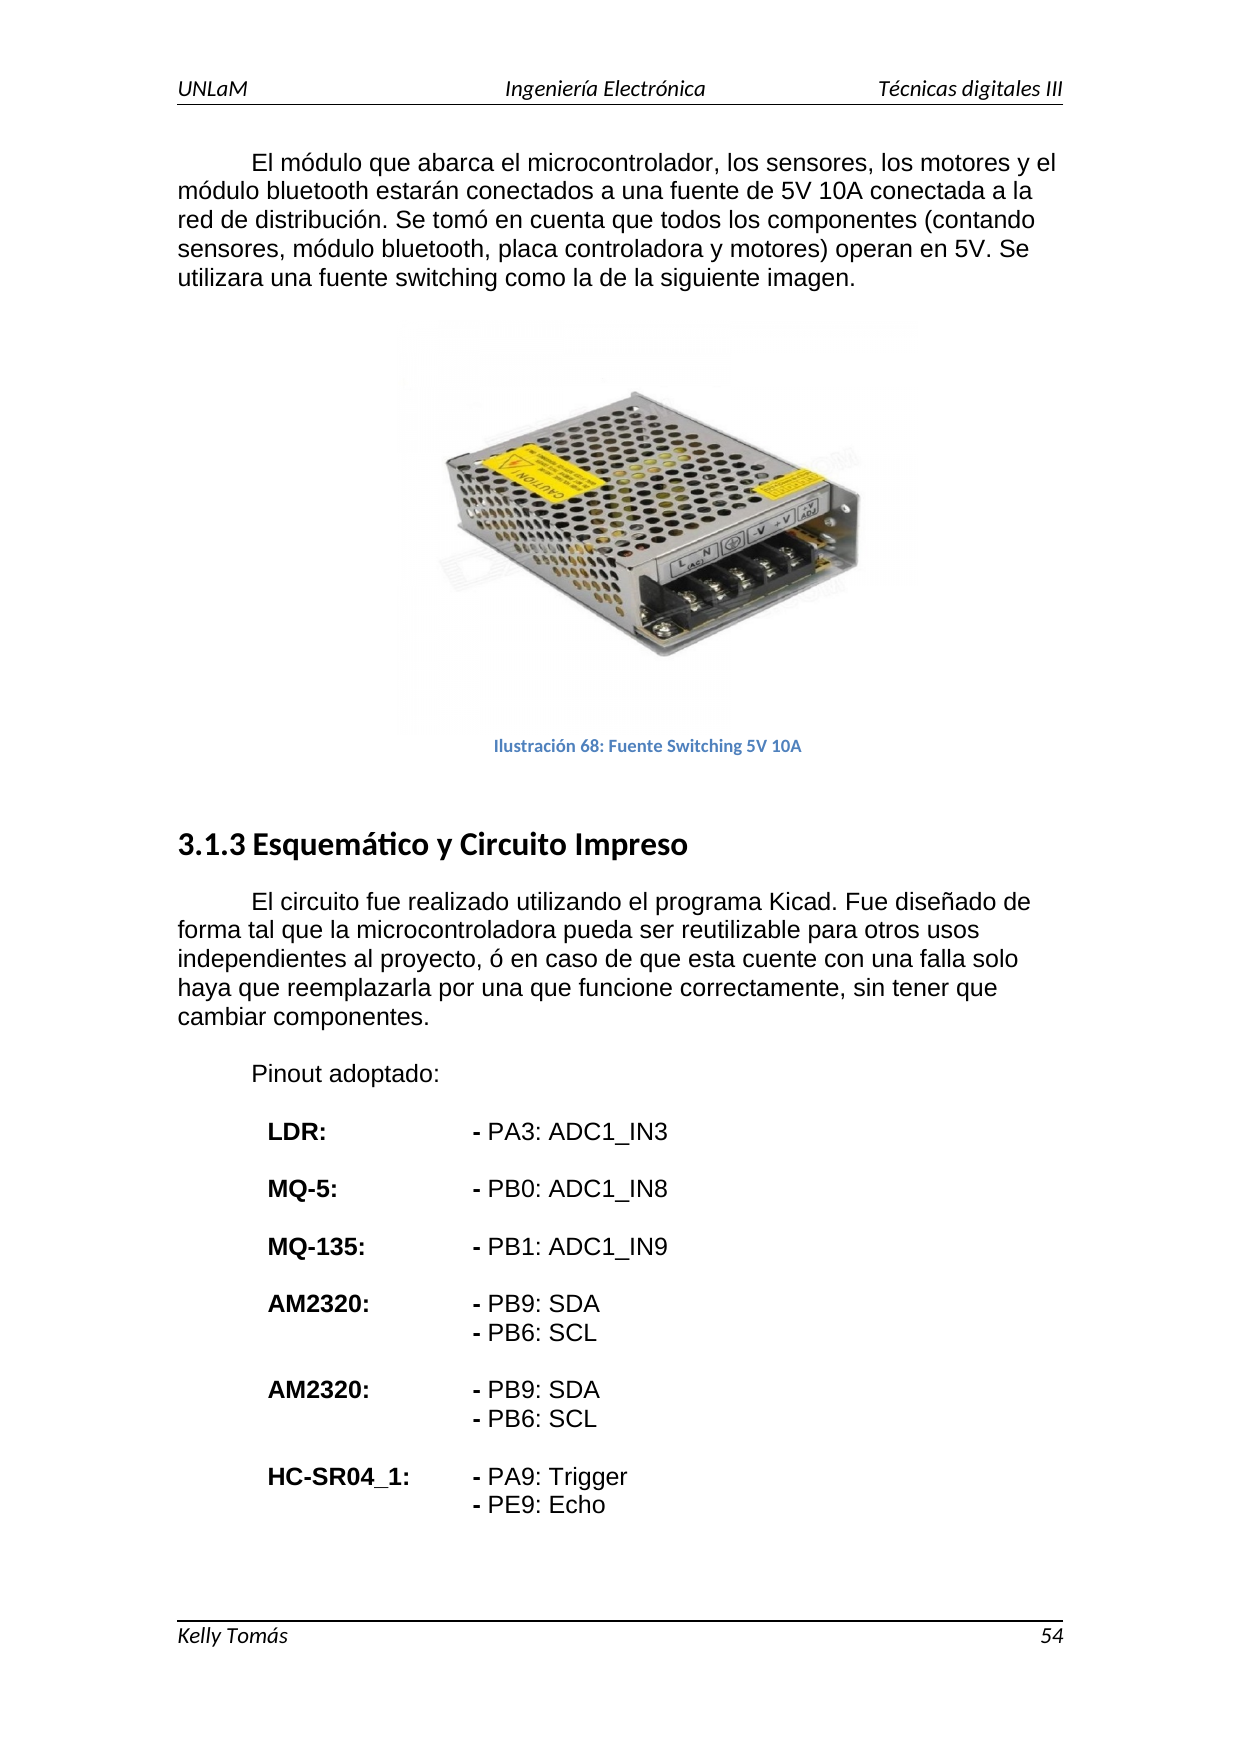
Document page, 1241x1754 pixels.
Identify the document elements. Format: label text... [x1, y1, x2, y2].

text AM2320: - PB9: SDA - PB6: SCL [267, 1376, 1063, 1462]
picture [396, 320, 918, 735]
text El circuito fue realizado utilizando el programa Kicad. Fue diseñado de forma tal que la microcontroladora pueda ser reutilizable para otros usos independientes al proyecto, ó en caso de que esta cuente con una falla solo haya que reemplazarla por una que funcione correctamente, sin tener que cambiar componentes. [177, 887, 1063, 1031]
text AM2320: - PB9: SDA - PB6: SCL [267, 1289, 1063, 1376]
text MQ-135: - PB1: ADC1_IN9 [267, 1232, 1063, 1261]
text HC-SR04_1: - PA9: Trigger - PE9: Echo [267, 1462, 1063, 1519]
subtitle Esquemático y Circuito Impreso [177, 823, 1063, 864]
text El módulo que abarca el microcontrolador, los sensores, los motores y el módulo bluetooth estarán conectados a una fuente de 5V 10A conectada a la red de distribución. Se tomó en cuenta que todos los componentes (contando sensores, módulo bluetooth, placa controladora y motores) operan en 5V. Se utilizara una fuente switching como la de la siguiente imagen. [177, 148, 1063, 320]
text Pinout adoptado: [177, 1059, 1063, 1088]
text LDR: - PA3: ADC1_IN3 MQ-5: - PB0: ADC1_IN8 [267, 1117, 1063, 1203]
